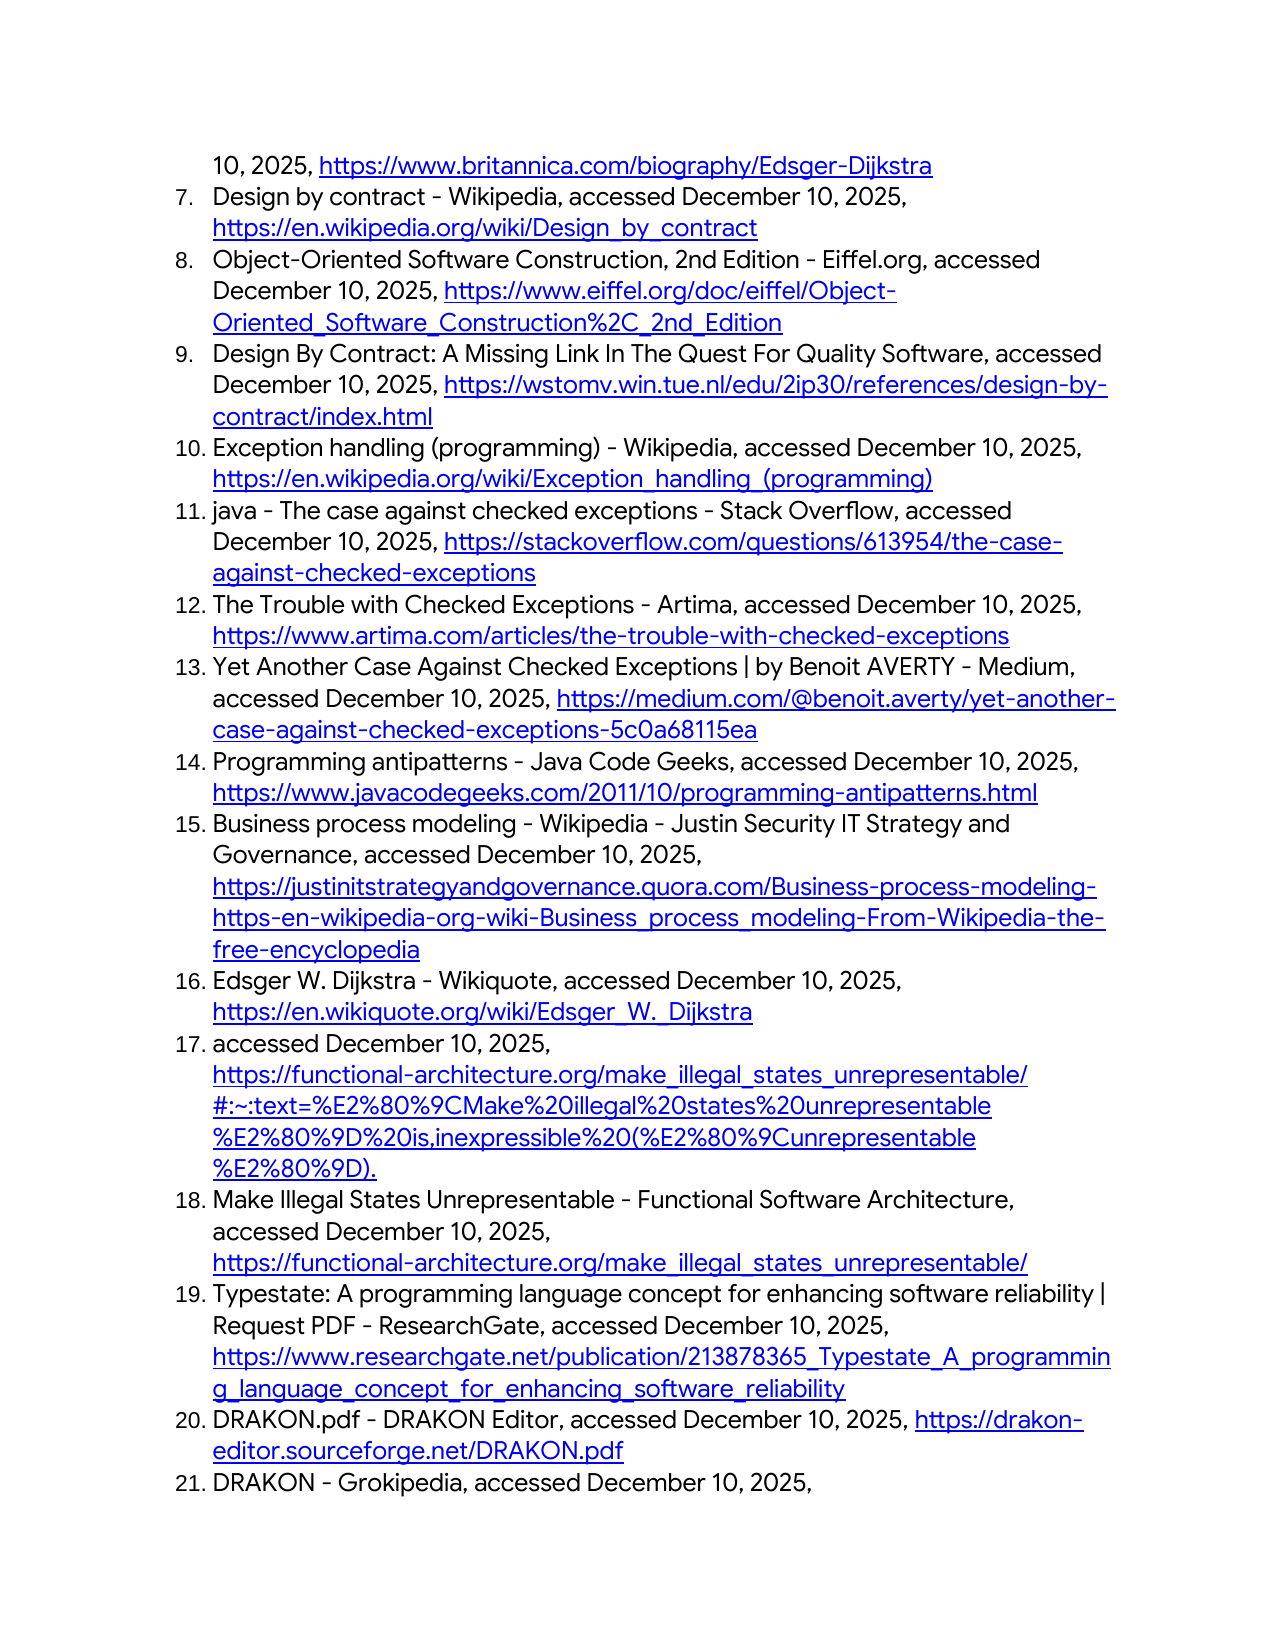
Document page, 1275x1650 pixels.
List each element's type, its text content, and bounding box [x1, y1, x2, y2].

list accessed December 10, 2025, https://functional-architecture.org/make_illegal_states_unrepresentable/#:~:text=%E2%80%9CMake%20illegal%20states%20unrepresentable%E2%80%9D%20is,inexpressible%20(%E2%80%9Cunrepresentable%E2%80%9D). [175, 1028, 1125, 1185]
list Programming antipatterns - Java Code Geeks, accessed December 10, 2025, https://www.javacodegeeks.com/2011/10/programming-antipatterns.html [175, 746, 1125, 808]
list The Trouble with Checked Exceptions - Artima, accessed December 10, 2025, https://www.artima.com/articles/the-trouble-with-checked-exceptions [175, 589, 1125, 652]
list Design by contract - Wikipedia, accessed December 10, 2025, https://en.wikipedia.org/wiki/Design_by_contract [175, 181, 1125, 244]
list Typestate: A programming language concept for enhancing software reliability | Request PDF - ResearchGate, accessed December 10, 2025, https://www.researchgate.net/publication/213878365_Typestate_A_programming_language_concept_for_enhancing_software_reliability [175, 1279, 1125, 1404]
list Exception handling (programming) - Wikipedia, accessed December 10, 2025, https://en.wikipedia.org/wiki/Exception_handling_(programming) [175, 432, 1125, 495]
list DRAKON.pdf - DRAKON Editor, accessed December 10, 2025, https://drakon-editor.sourceforge.net/DRAKON.pdf [175, 1404, 1125, 1467]
list java - The case against checked exceptions - Stack Overflow, accessed December 10, 2025, https://stackoverflow.com/questions/613954/the-case-against-checked-exceptions [175, 495, 1125, 589]
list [175, 150, 1125, 181]
list Object-Oriented Software Construction, 2nd Edition - Eiffel.org, accessed December 10, 2025, https://www.eiffel.org/doc/eiffel/Object-Oriented_Software_Construction%2C_2nd_Edition [175, 244, 1125, 338]
list Edsger W. Dijkstra - Wikiquote, accessed December 10, 2025, https://en.wikiquote.org/wiki/Edsger_W._Dijkstra [175, 965, 1125, 1028]
list Yet Another Case Against Checked Exceptions | by Benoit AVERTY - Medium, accessed December 10, 2025, https://medium.com/@benoit.averty/yet-another-case-against-checked-exceptions-5c0a68115ea [175, 652, 1125, 746]
list Business process modeling - Wikipedia - Justin Security IT Strategy and Governance, accessed December 10, 2025, https://justinitstrategyandgovernance.quora.com/Business-process-modeling-https-en-wikipedia-org-wiki-Business_process_modeling-From-Wikipedia-the-free-encyclopedia [175, 808, 1125, 965]
list Make Illegal States Unrepresentable - Functional Software Architecture, accessed December 10, 2025, https://functional-architecture.org/make_illegal_states_unrepresentable/ [175, 1185, 1125, 1279]
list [175, 1467, 1125, 1498]
list Design By Contract: A Missing Link In The Quest For Quality Software, accessed December 10, 2025, https://wstomv.win.tue.nl/edu/2ip30/references/design-by-contract/index.html [175, 338, 1125, 432]
